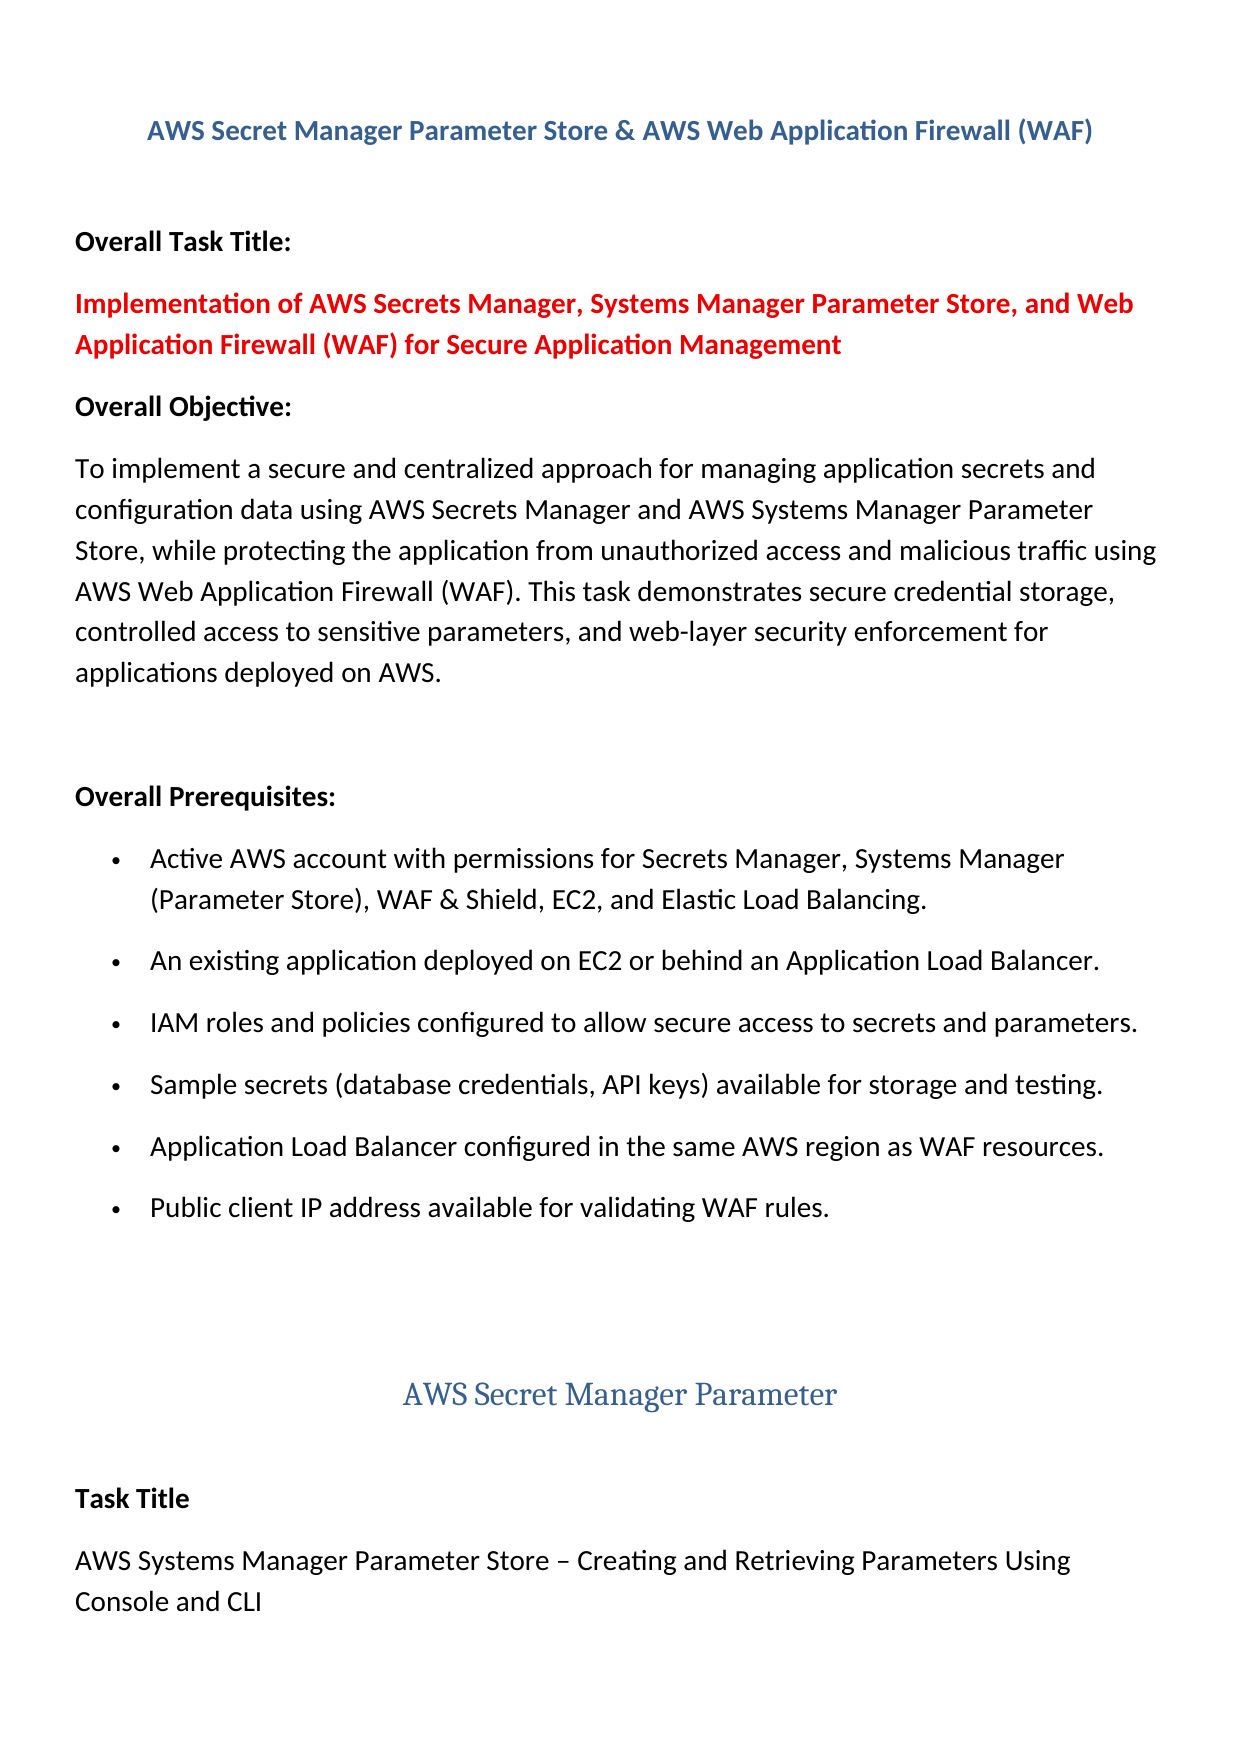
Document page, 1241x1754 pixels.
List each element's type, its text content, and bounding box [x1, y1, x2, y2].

text AWS Systems Manager Parameter Store – Creating and Retrieving Parameters Using Console and CLI [75, 1542, 1165, 1619]
list Application Load Balancer configured in the same AWS region as WAF resources. [112, 1128, 1165, 1163]
list IAM roles and policies configured to allow secure access to secrets and parameters. [112, 1004, 1165, 1040]
list Active AWS account with permissions for Secrets Manager, Systems Manager (Parameter Store), WAF & Shield, EC2, and Elastic Load Balancing. [112, 840, 1165, 916]
list Public client IP address available for validating WAF rules. [112, 1189, 1165, 1225]
list An existing application deployed on EC2 or behind an Application Load Balancer. [112, 942, 1165, 978]
text Overall Prerequisites: [75, 778, 1165, 814]
text Task Title [75, 1480, 1165, 1516]
text To implement a secure and centralized approach for managing application secrets and configuration data using AWS Secrets Manager and AWS Systems Manager Parameter Store, while protecting the application from unauthorized access and malicious traffic using AWS Web Application Firewall (WAF). This task demonstrates secure credential storage, controlled access to sensitive parameters, and web-layer security enforcement for applications deployed on AWS. [75, 450, 1165, 690]
list Sample secrets (database credentials, API keys) available for storage and testing. [112, 1066, 1165, 1102]
subtitle AWS Secret Manager Parameter Store & AWS Web Application Firewall (WAF) [75, 112, 1165, 148]
subtitle AWS Secret Manager Parameter [75, 1375, 1165, 1413]
text Overall Objective: [75, 388, 1165, 424]
text Implementation of AWS Secrets Manager, Systems Manager Parameter Store, and Web Application Firewall (WAF) for Secure Application Management [75, 285, 1165, 362]
text Overall Task Title: [75, 223, 1165, 259]
